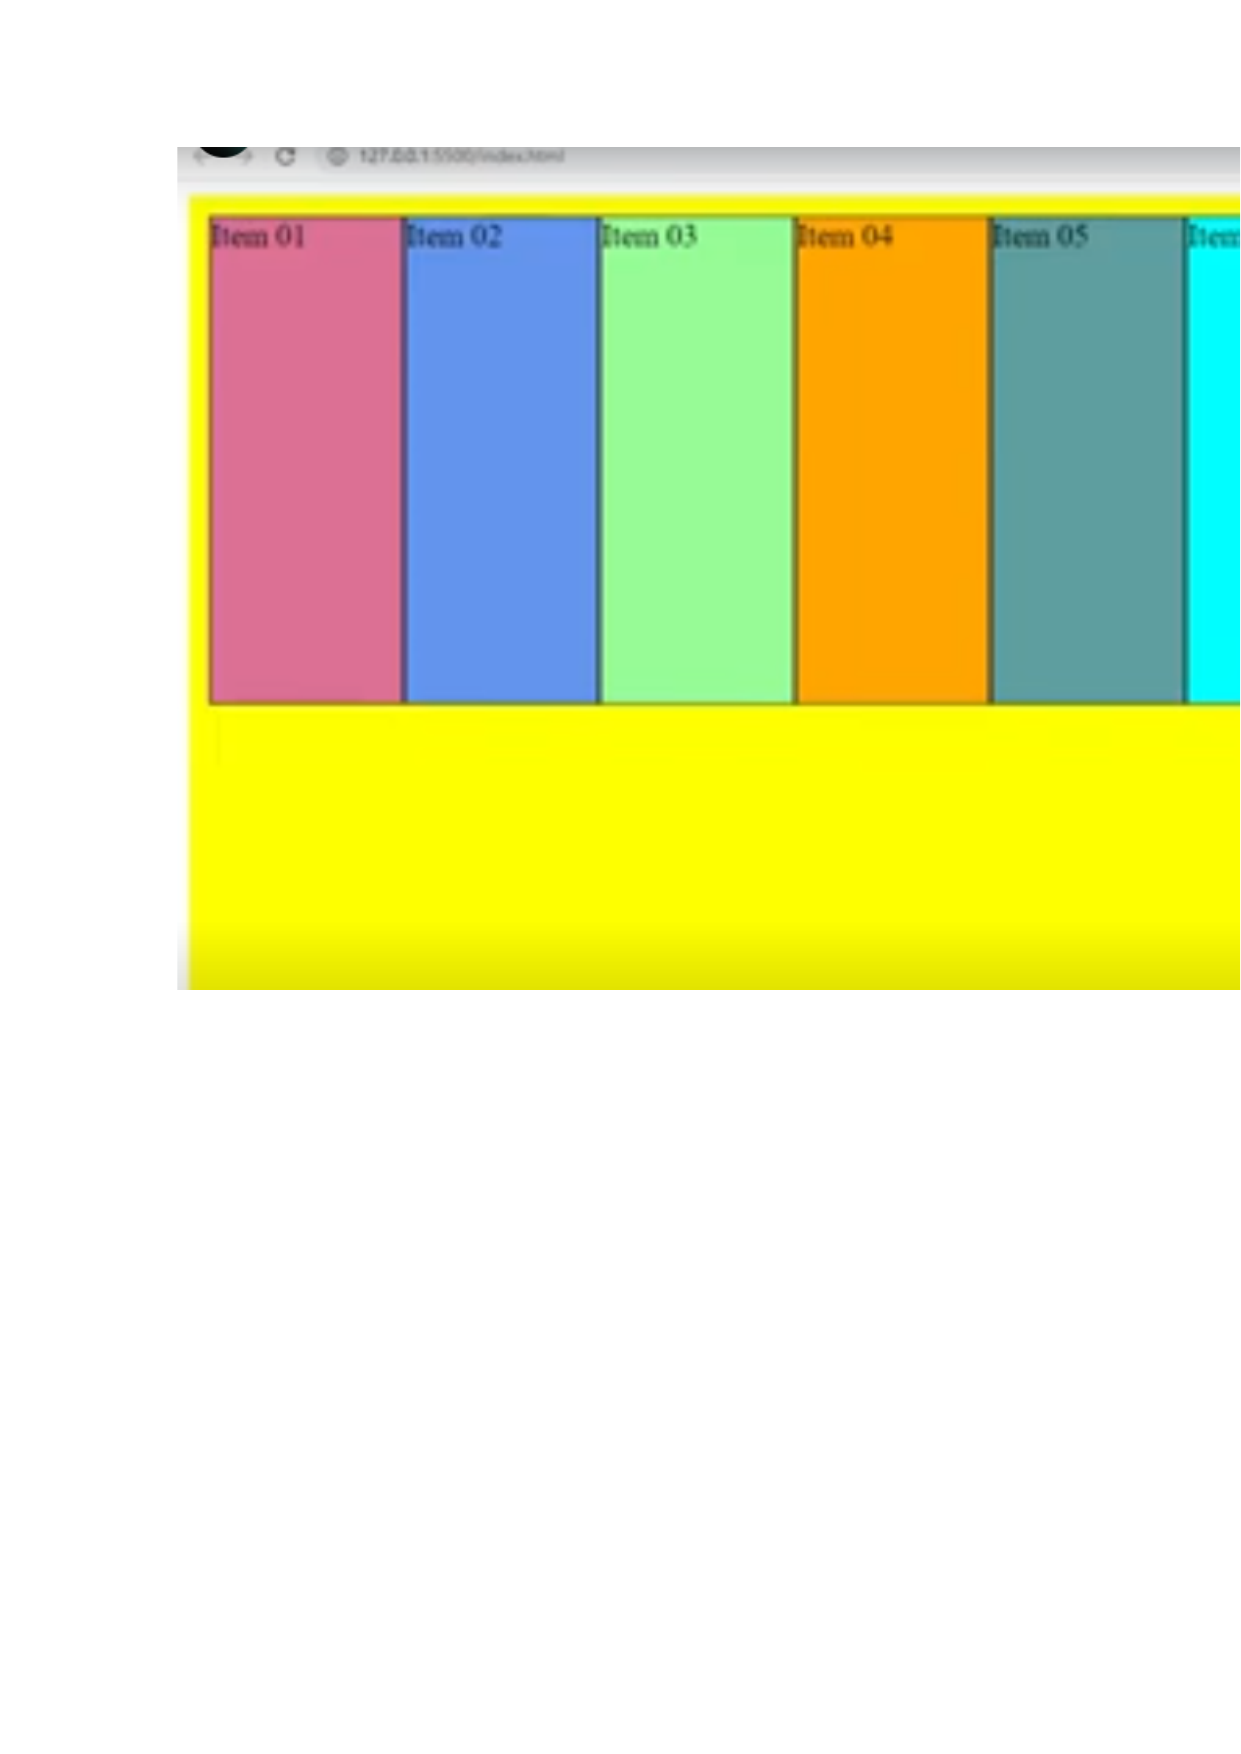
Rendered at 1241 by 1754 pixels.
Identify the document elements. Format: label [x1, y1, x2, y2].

picture [177, 147, 1241, 990]
